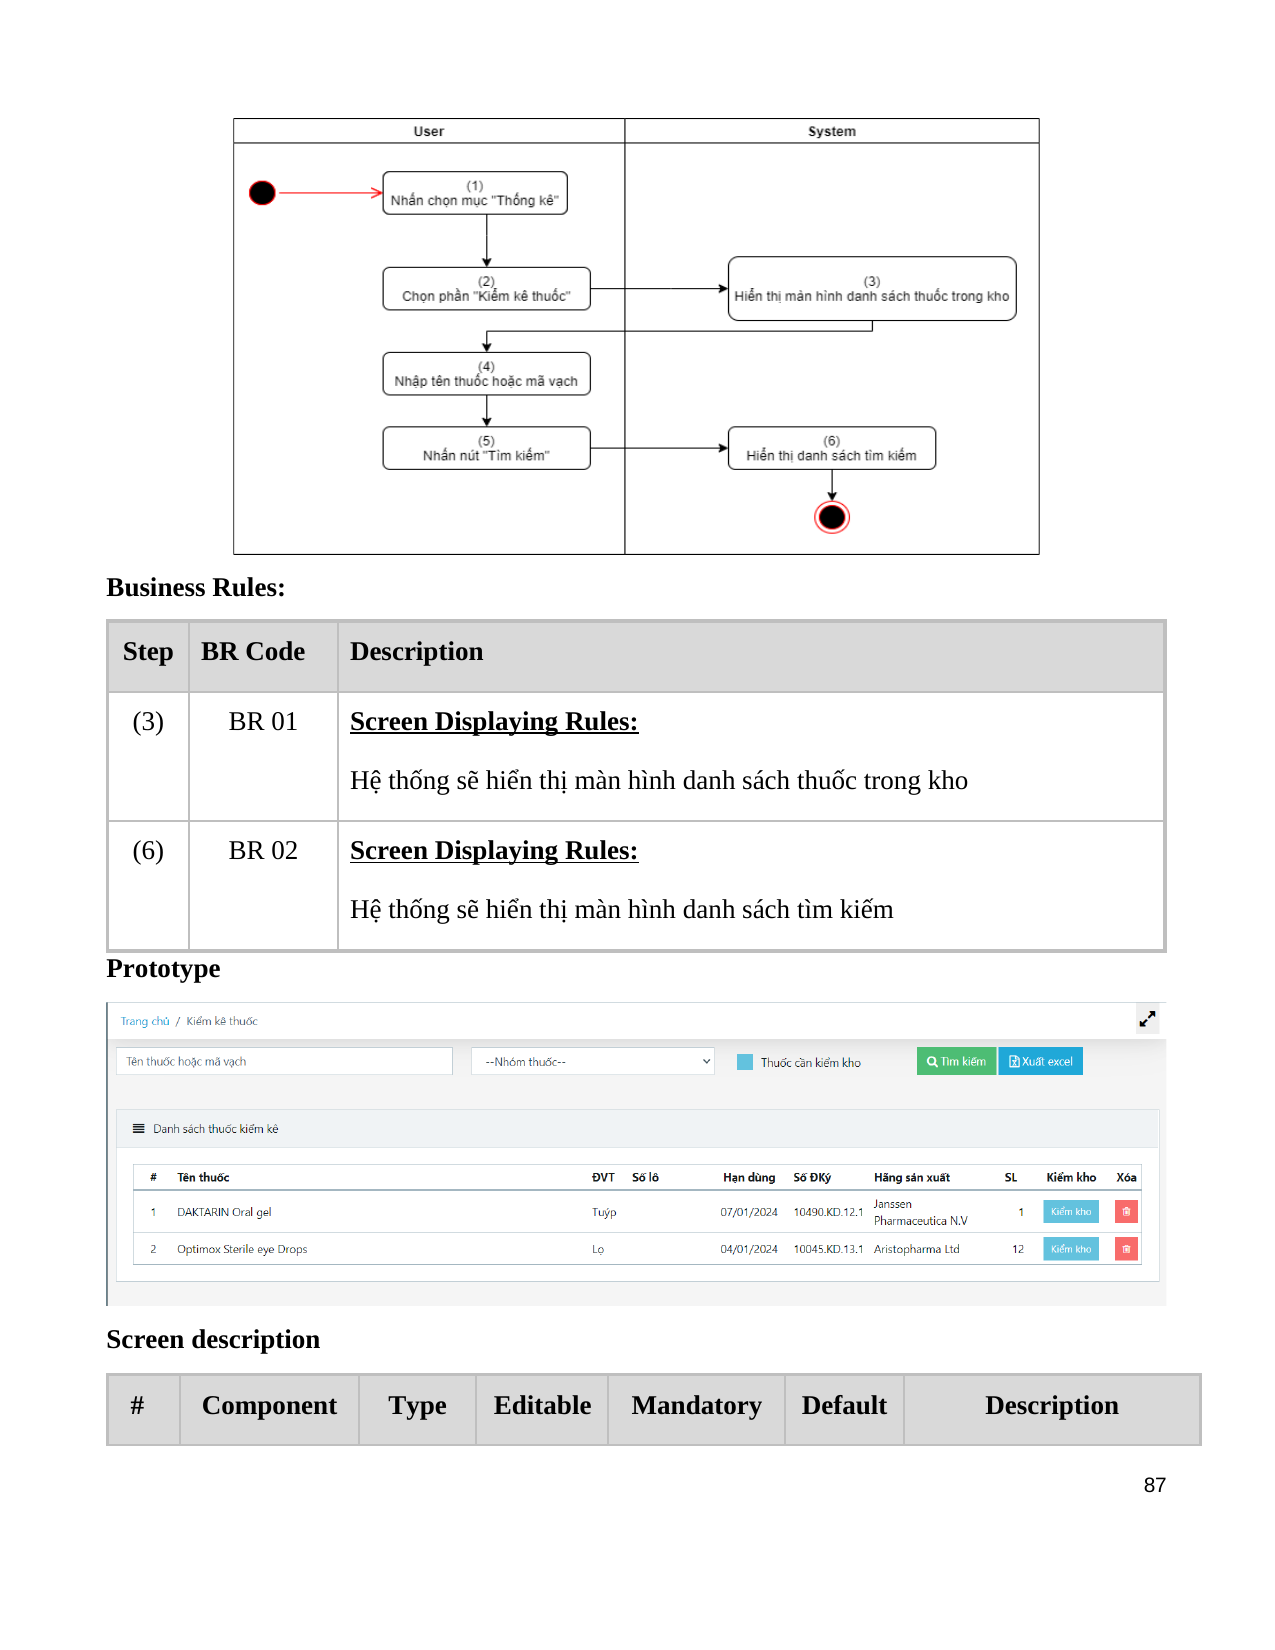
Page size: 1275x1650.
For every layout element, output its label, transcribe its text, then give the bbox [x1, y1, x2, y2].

table_header Mandatory [609, 1376, 784, 1444]
table_header Description [339, 623, 1163, 691]
table_cell Screen Displaying Rules: Hệ thống sẽ hiển thị màn hình danh sách tìm kiếm [339, 822, 1163, 949]
picture [233, 118, 1040, 555]
table_header Component [181, 1376, 358, 1444]
table_cell Screen Displaying Rules: Hệ thống sẽ hiển thị màn hình danh sách thuốc trong kho [339, 693, 1163, 820]
table_header Default [786, 1376, 903, 1444]
table_cell BR 02 [190, 822, 337, 949]
table_header Editable [477, 1376, 607, 1444]
picture [106, 1002, 1167, 1306]
table_cell (6) [109, 822, 188, 949]
table_header # [109, 1376, 179, 1444]
table_header Step [109, 623, 188, 691]
text Business Rules: [106, 571, 1167, 602]
text Prototype [106, 953, 1167, 983]
table_header Type [360, 1376, 475, 1444]
text Screen description [106, 1323, 1167, 1354]
table_header Description [905, 1376, 1199, 1444]
table_cell BR 01 [190, 693, 337, 820]
table_header BR Code [190, 623, 337, 691]
table_cell (3) [109, 693, 188, 820]
